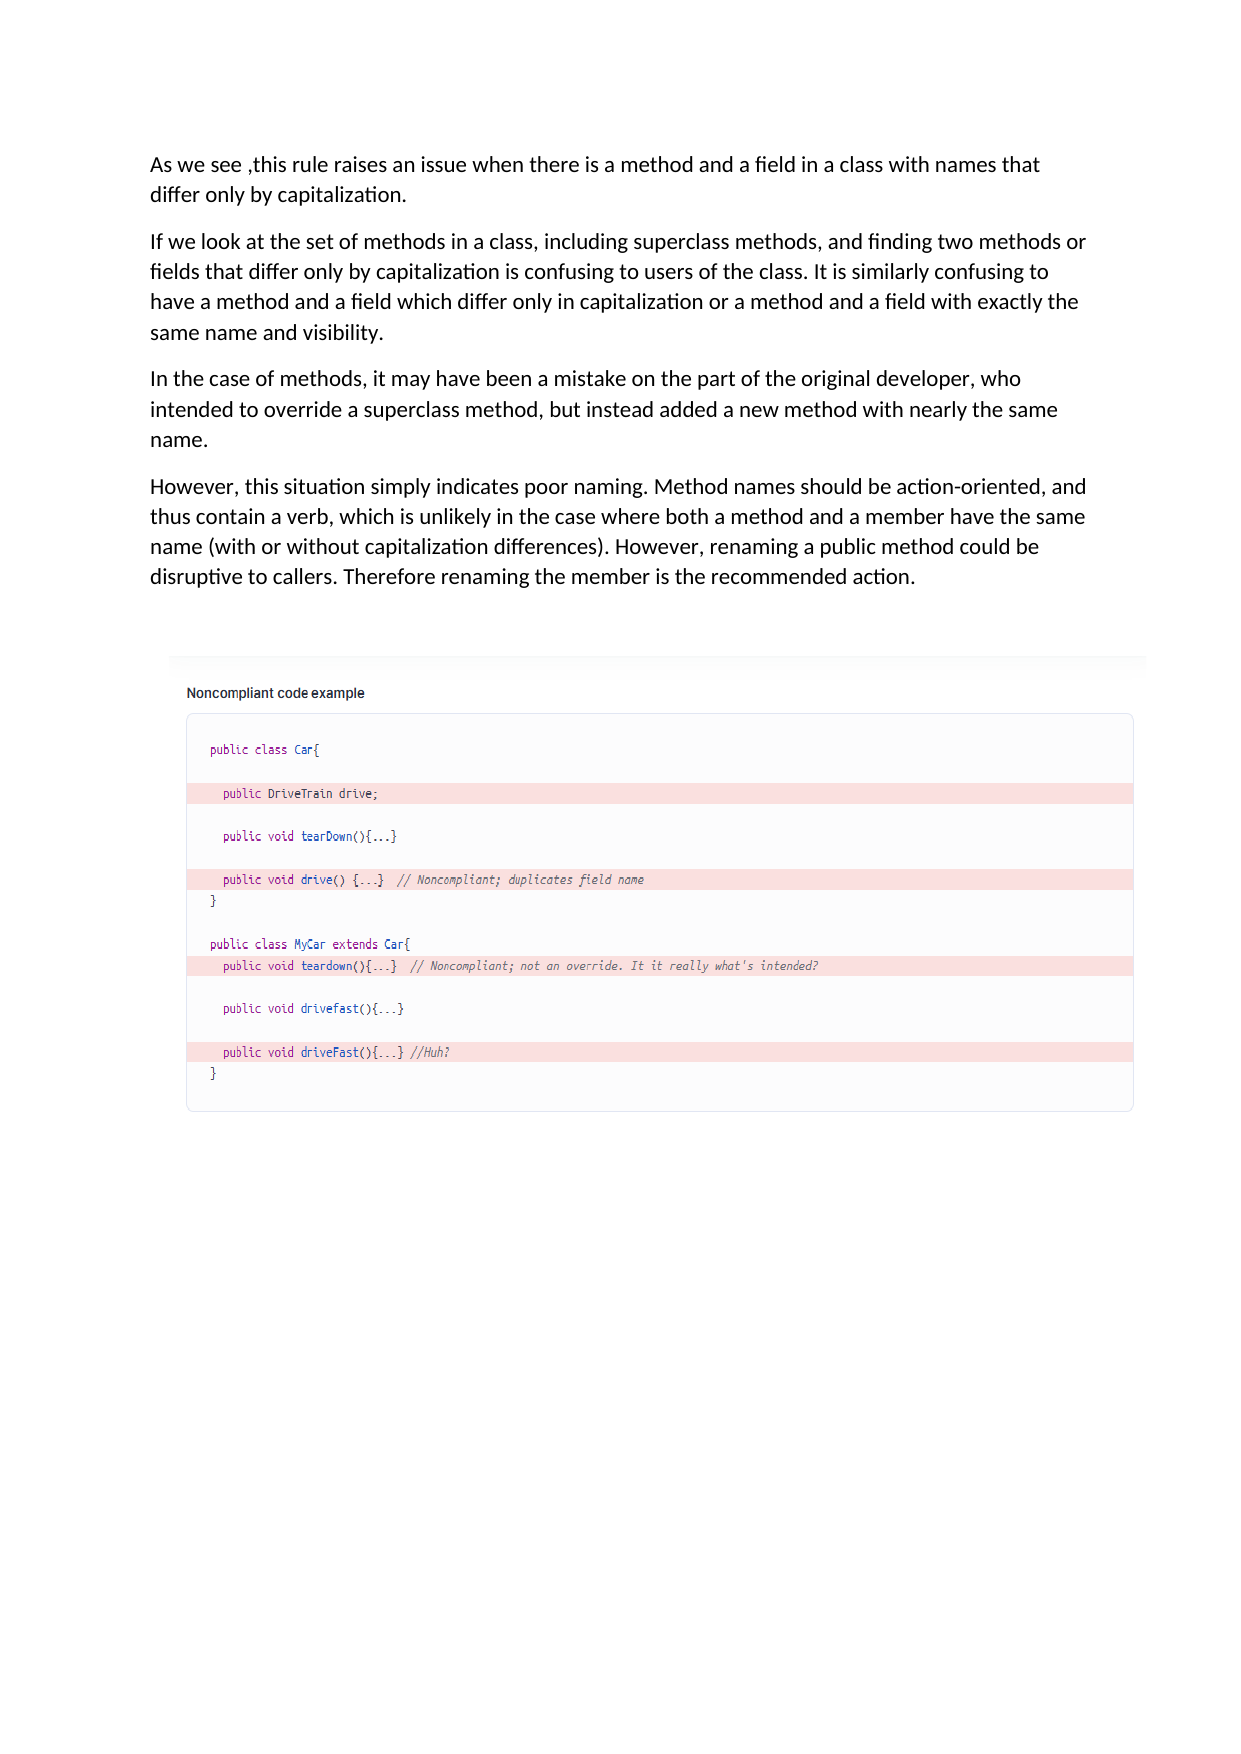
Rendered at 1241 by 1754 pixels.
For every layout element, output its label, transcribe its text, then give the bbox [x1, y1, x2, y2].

text If we look at the set of methods in a class, including superclass methods, and finding two methods or fields that differ only by capitalization is confusing to users of the class. It is similarly confusing to have a method and a field which differ only in capitalization or a method and a field with exactly the same name and visibility. [150, 227, 1090, 346]
text In the case of methods, it may have been a mistake on the part of the original developer, who intended to override a superclass method, but instead added a new method with nearly the same name. [150, 364, 1090, 453]
text However, this situation simply indicates poor naming. Method names should be action-oriented, and thus contain a verb, which is unlikely in the case where both a method and a member have the same name (with or without capitalization differences). However, renaming a public method could be disruptive to callers. Therefore renaming the member is the recommended action. [150, 472, 1090, 591]
picture [168, 656, 1147, 1125]
text As we see ,this rule raises an issue when there is a method and a field in a class with names that differ only by capitalization. [150, 150, 1090, 208]
